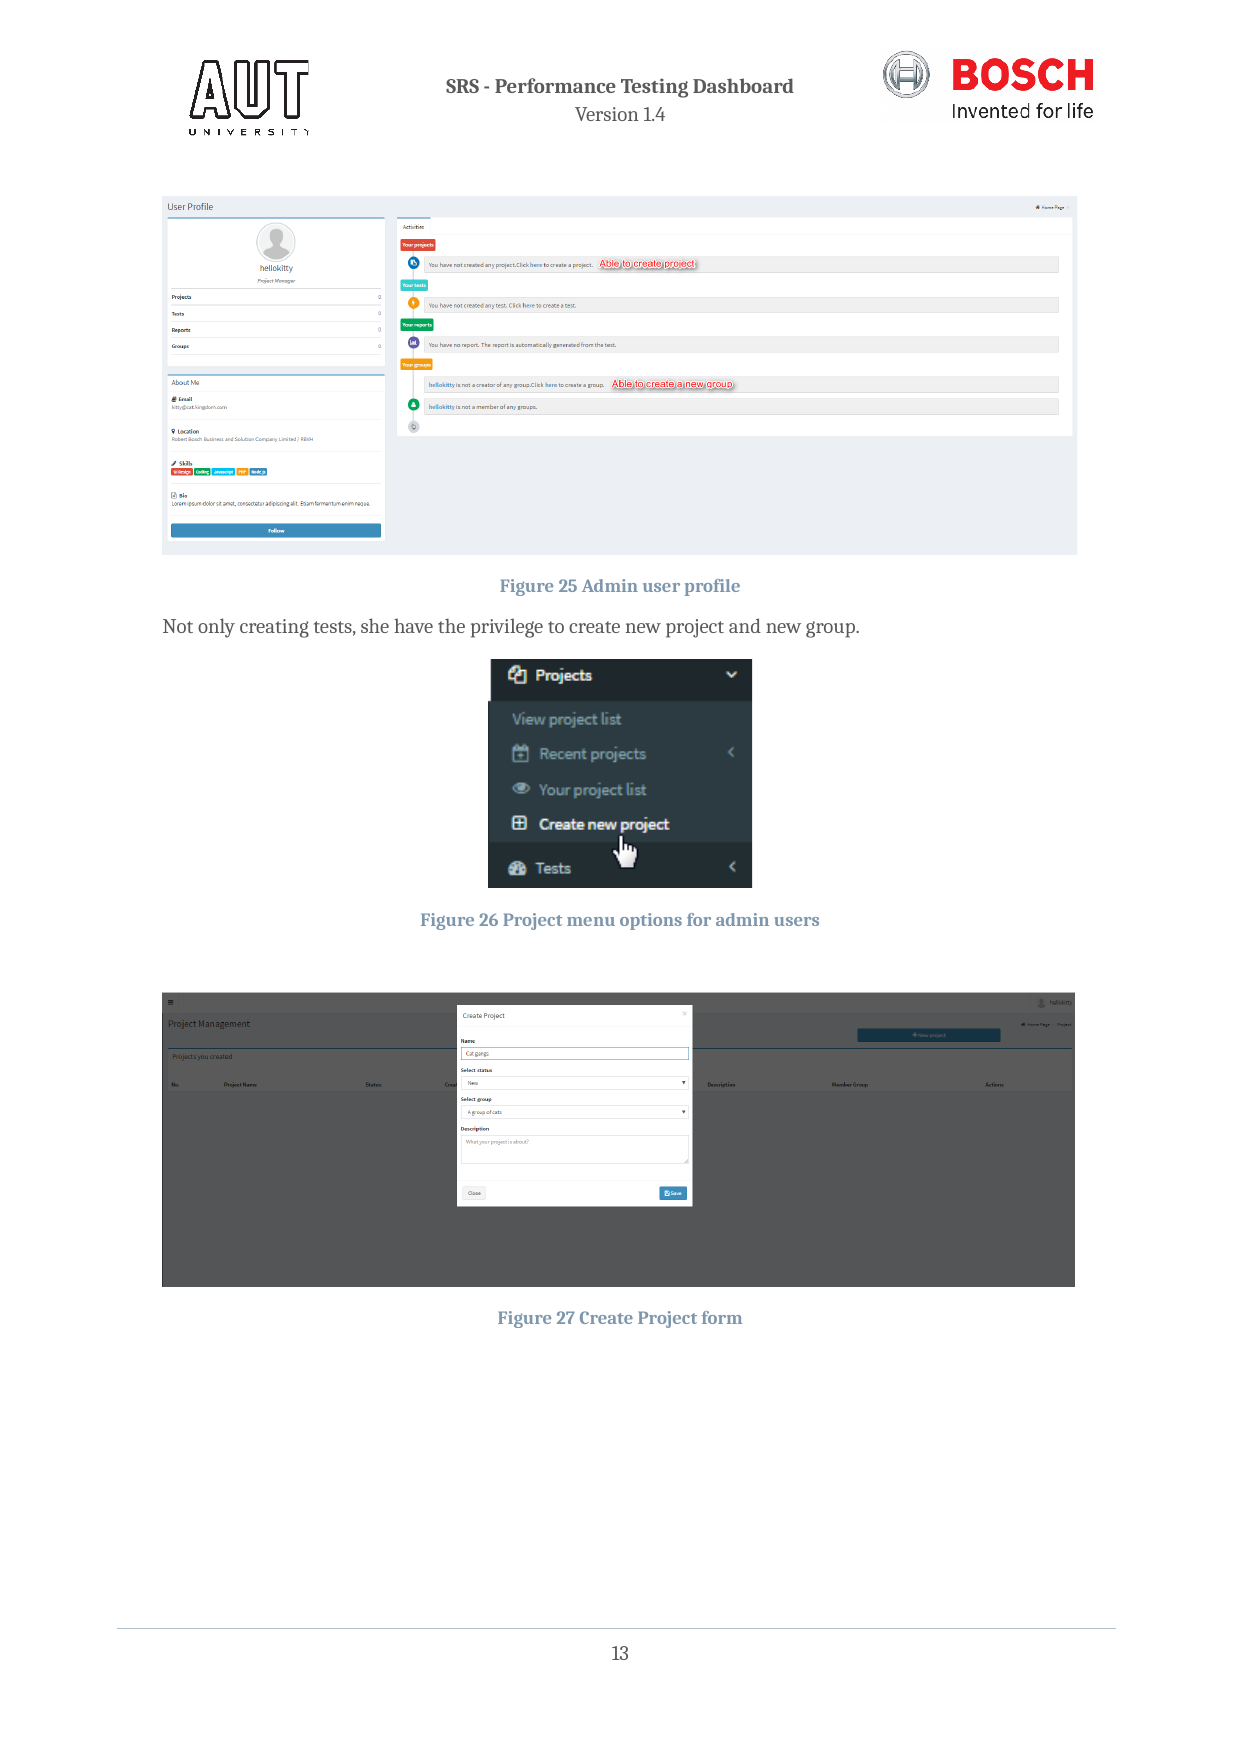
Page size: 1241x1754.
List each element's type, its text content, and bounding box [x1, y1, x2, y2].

text Figure 27 Create Project form [162, 1308, 1078, 1329]
picture [162, 992, 1075, 1287]
text Figure 26 Project menu options for admin users [162, 909, 1078, 931]
picture [187, 58, 309, 136]
picture [162, 196, 1078, 555]
picture [880, 48, 1100, 124]
text Figure 25 Admin user profile [162, 576, 1078, 598]
picture [488, 659, 753, 888]
text Not only creating tests, she have the privilege to create new project and new group. [162, 614, 1078, 638]
